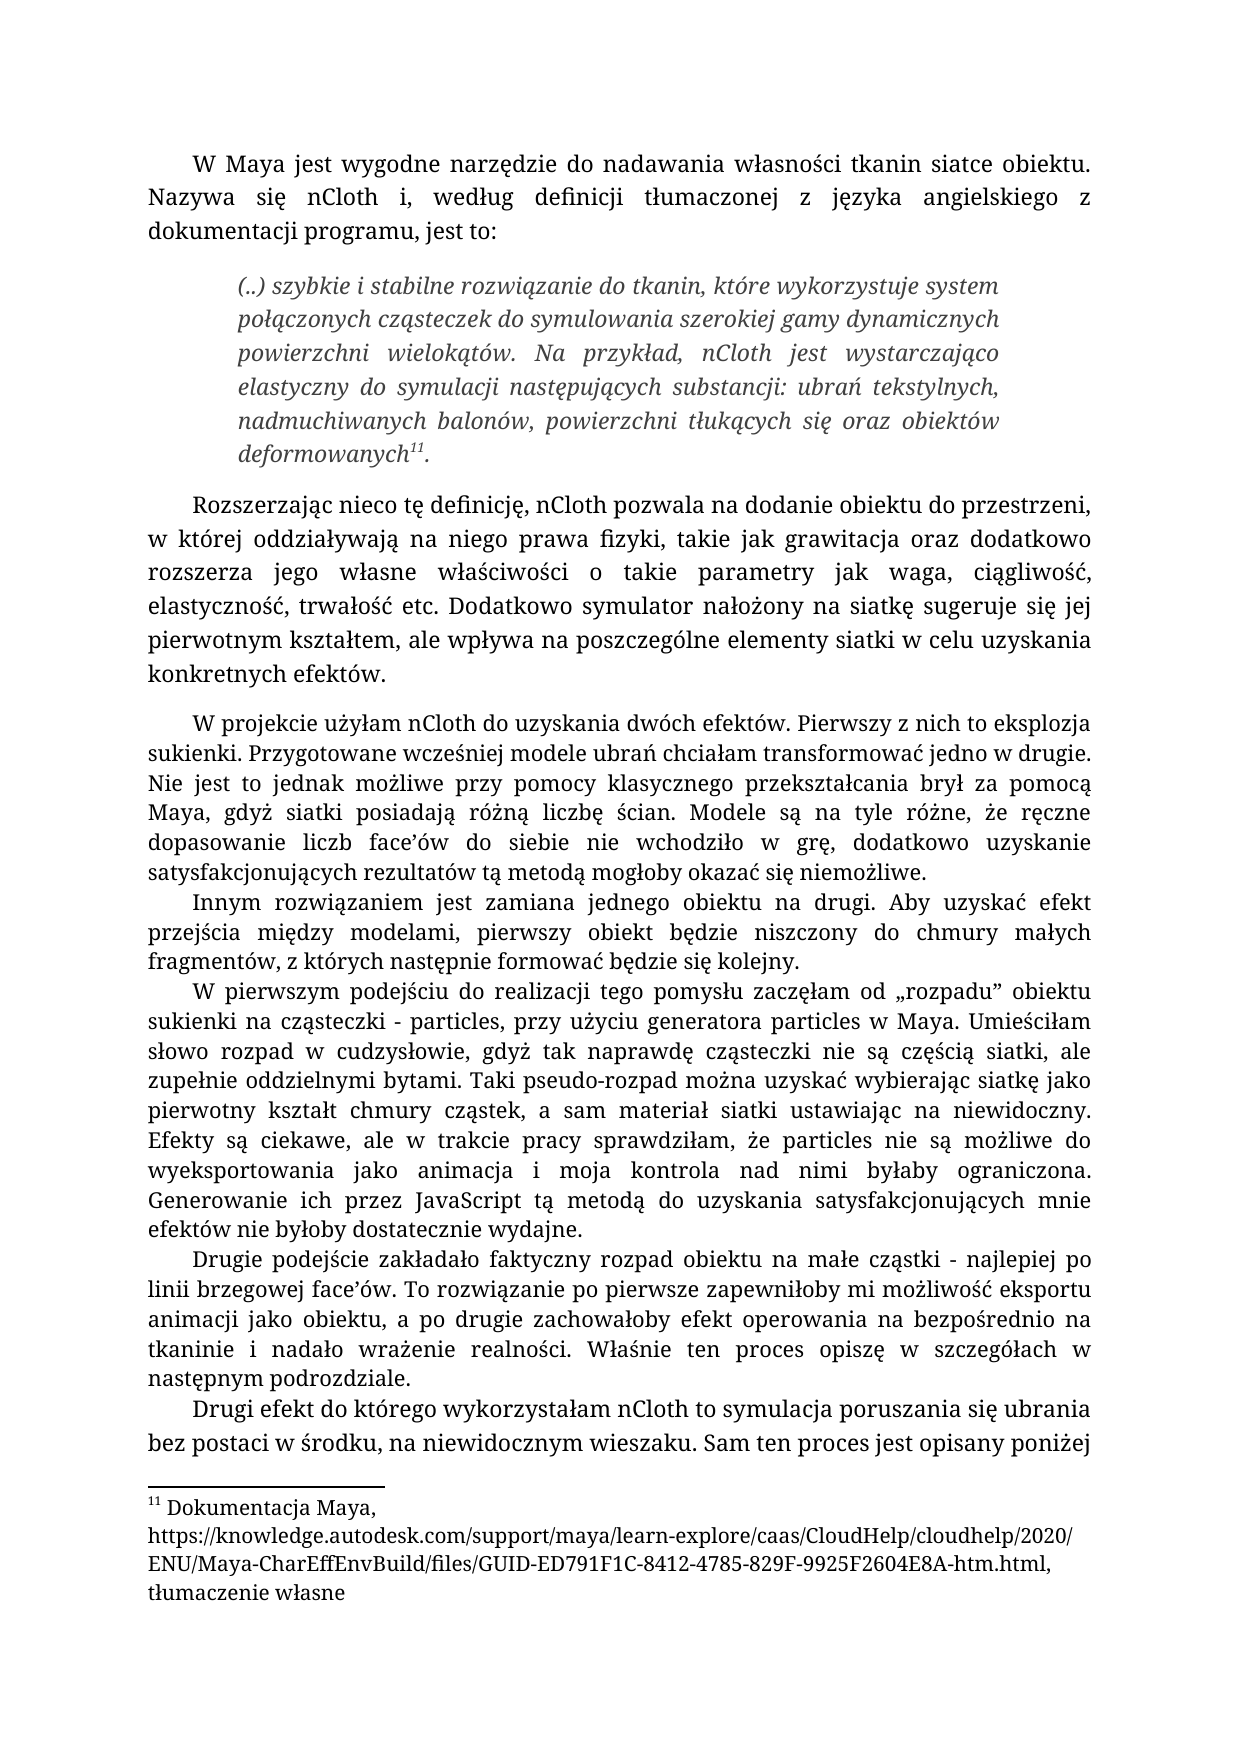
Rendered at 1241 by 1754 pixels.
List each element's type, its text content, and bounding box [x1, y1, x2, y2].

text Innym rozwiązaniem jest zamiana jednego obiektu na drugi. Aby uzyskać efekt przejścia między modelami, pierwszy obiekt będzie niszczony do chmury małych fragmentów, z których następnie formować będzie się kolejny. [148, 887, 1093, 976]
text Rozszerzając nieco tę definicję, nCloth pozwala na dodanie obiektu do przestrzeni, w której oddziaływają na niego prawa fizyki, takie jak grawitacja oraz dodatkowo rozszerza jego własne właściwości o takie parametry jak waga, ciągliwość, elastyczność, trwałość etc. Dodatkowo symulator nałożony na siatkę sugeruje się jej pierwotnym kształtem, ale wpływa na poszczególne elementy siatki w celu uzyskania konkretnych efektów. [148, 489, 1093, 689]
text Drugie podejście zakładało faktyczny rozpad obiektu na małe cząstki - najlepiej po linii brzegowej face’ów. To rozwiązanie po pierwsze zapewniłoby mi możliwość eksportu animacji jako obiektu, a po drugie zachowałoby efekt operowania na bezpośrednio na tkaninie i nadało wrażenie realności. Właśnie ten proces opiszę w szczegółach w następnym podrozdziale. [148, 1244, 1093, 1393]
text (..) szybkie i stabilne rozwiązanie do tkanin, które wykorzystuje system połączonych cząsteczek do symulowania szerokiej gamy dynamicznych powierzchni wielokątów. Na przykład, nCloth jest wystarczająco elastyczny do symulacji następujących substancji: ubrań tekstylnych, nadmuchiwanych balonów, powierzchni tłukących się oraz obiektów deformowanych. [238, 270, 1003, 470]
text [148, 1393, 1093, 1458]
text W pierwszym podejściu do realizacji tego pomysłu zaczęłam od „rozpadu” obiektu sukienki na cząsteczki - particles, przy użyciu generatora particles w Maya. Umieściłam słowo rozpad w cudzysłowie, gdyż tak naprawdę cząsteczki nie są częścią siatki, ale zupełnie oddzielnymi bytami. Taki pseudo-rozpad można uzyskać wybierając siatkę jako pierwotny kształt chmury cząstek, a sam materiał siatki ustawiając na niewidoczny. Efekty są ciekawe, ale w trakcie pracy sprawdziłam, że particles nie są możliwe do wyeksportowania jako animacja i moja kontrola nad nimi byłaby ograniczona. Generowanie ich przez JavaScript tą metodą do uzyskania satysfakcjonujących mnie efektów nie byłoby dostatecznie wydajne. [148, 976, 1093, 1244]
text W Maya jest wygodne narzędzie do nadawania własności tkanin siatce obiektu. Nazywa się nCloth i, według definicji tłumaczonej z języka angielskiego z dokumentacji programu, jest to: [148, 148, 1093, 246]
text W projekcie użyłam nCloth do uzyskania dwóch efektów. Pierwszy z nich to eksplozja sukienki. Przygotowane wcześniej modele ubrań chciałam transformować jedno w drugie. Nie jest to jednak możliwe przy pomocy klasycznego przekształcania brył za pomocą Maya, gdyż siatki posiadają różną liczbę ścian. Modele są na tyle różne, że ręczne dopasowanie liczb face’ów do siebie nie wchodziło w grę, dodatkowo uzyskanie satysfakcjonujących rezultatów tą metodą mogłoby okazać się niemożliwe. [148, 708, 1093, 887]
